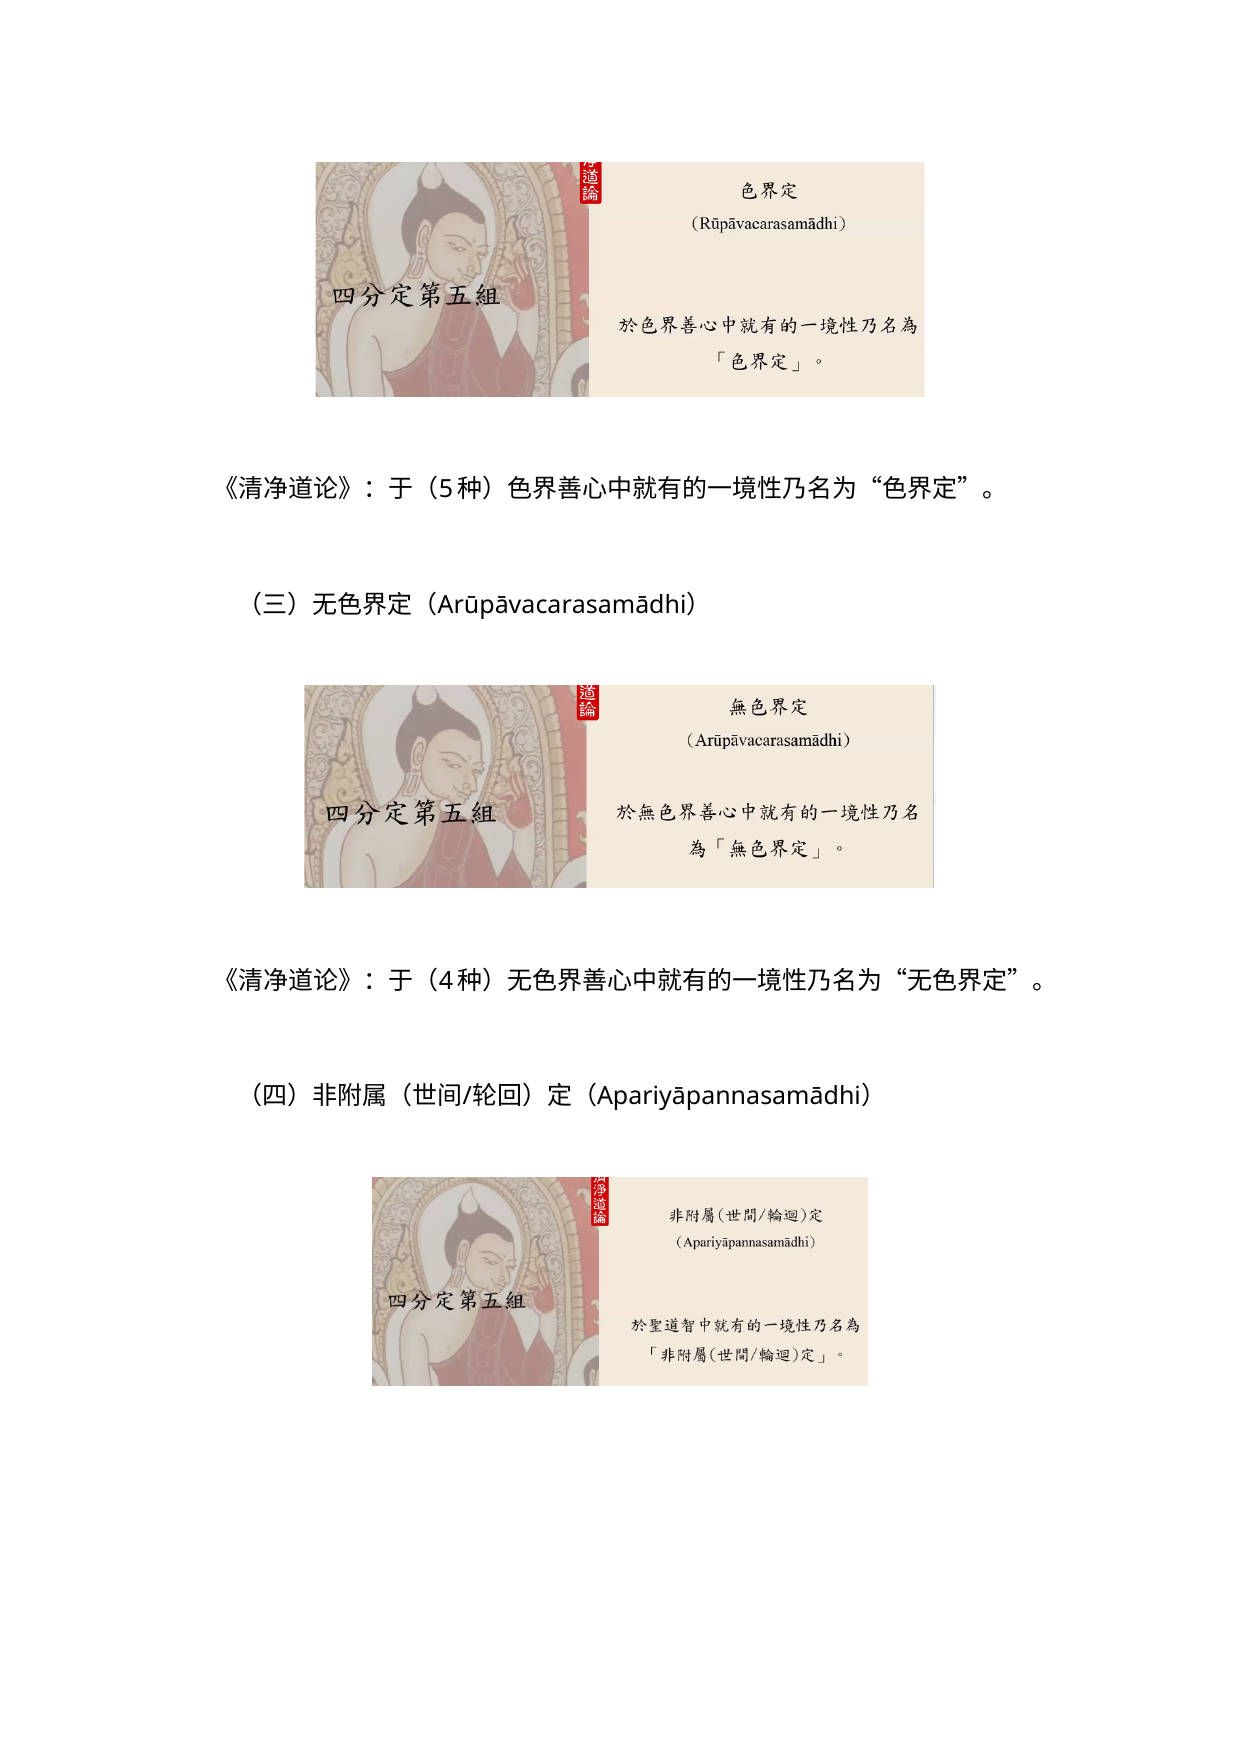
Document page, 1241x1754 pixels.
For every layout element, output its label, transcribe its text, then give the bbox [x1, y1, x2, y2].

picture [315, 162, 925, 397]
picture [372, 1177, 869, 1386]
picture [304, 685, 936, 888]
text （四）非附属（世间/轮回）定（Apariyāpannasamādhi） [187, 1061, 1053, 1126]
text 《清净道论》：于（5种）色界善心中就有的一境性乃名为“色界定”。 [187, 454, 1053, 519]
text 《清净道论》：于（4种）无色界善心中就有的一境性乃名为“无色界定”。 [187, 946, 1053, 1011]
text （三）无色界定（Arūpāvacarasamādhi） [187, 570, 1053, 635]
